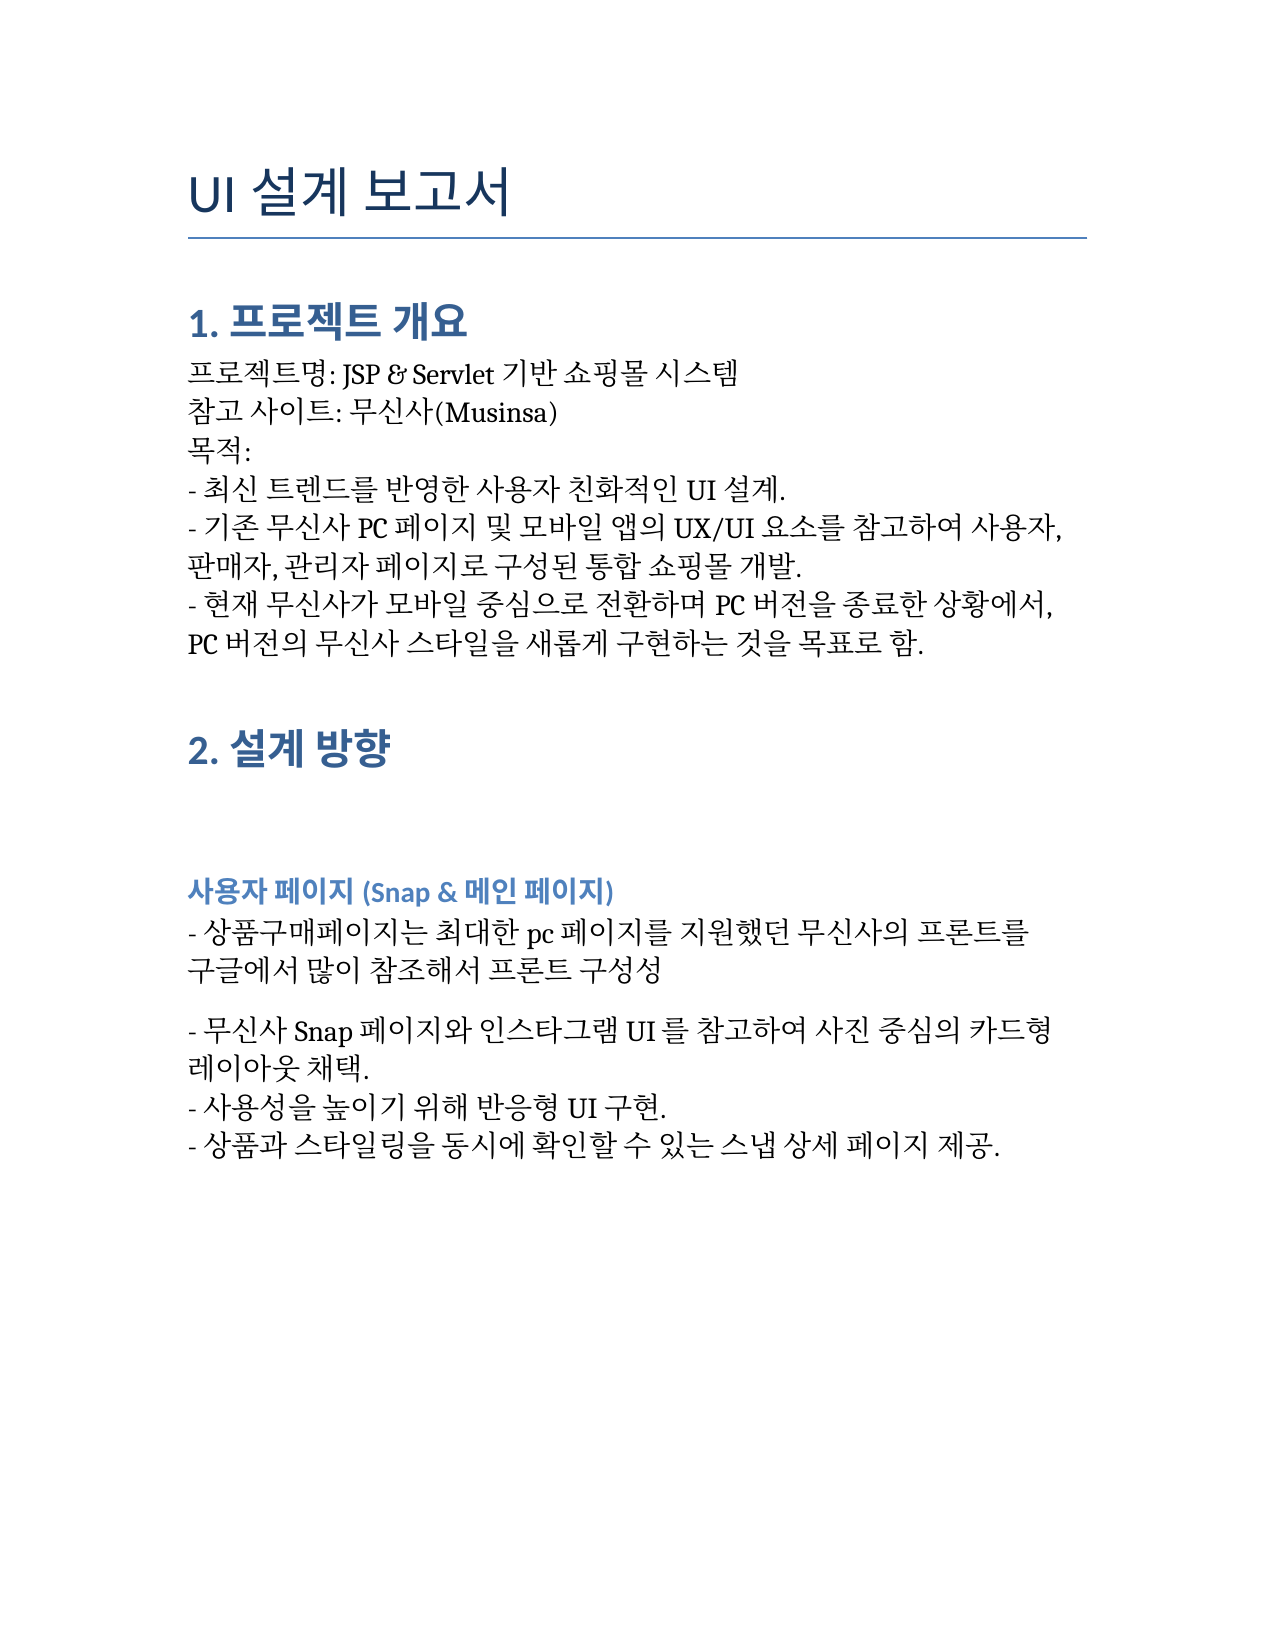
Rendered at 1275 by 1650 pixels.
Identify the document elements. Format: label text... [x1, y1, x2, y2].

subtitle 2. 설계 방향 [187, 716, 1087, 777]
subtitle 1. 프로젝트 개요 [187, 289, 1087, 349]
title UI 설계 보고서 [187, 150, 1087, 239]
text 프로젝트명: JSP & Servlet 기반 쇼핑몰 시스템 참고 사이트: 무신사(Musinsa) 목적: - 최신 트렌드를 반영한 사용자 친화적인 UI 설계. - 기존 무신사 PC 페이지 및 모바일 앱의 UX/UI 요소를 참고하여 사용자, 판매자, 관리자 페이지로 구성된 통합 쇼핑몰 개발. - 현재 무신사가 모바일 중심으로 전환하며 PC 버전을 종료한 상황에서, PC 버전의 무신사 스타일을 새롭게 구현하는 것을 목표로 함. [187, 358, 1087, 661]
text - 무신사 Snap 페이지와 인스타그램 UI를 참고하여 사진 중심의 카드형 레이아웃 채택. - 사용성을 높이기 위해 반응형 UI 구현. - 상품과 스타일링을 동시에 확인할 수 있는 스냅 상세 페이지 제공. [187, 1015, 1087, 1164]
text - 상품구매페이지는 최대한 pc페이지를 지원했던 무신사의 프론트를 구글에서 많이 참조해서 프론트 구성성 [187, 917, 1087, 989]
subtitle 사용자 페이지 (Snap & 메인 페이지) [187, 868, 1087, 911]
